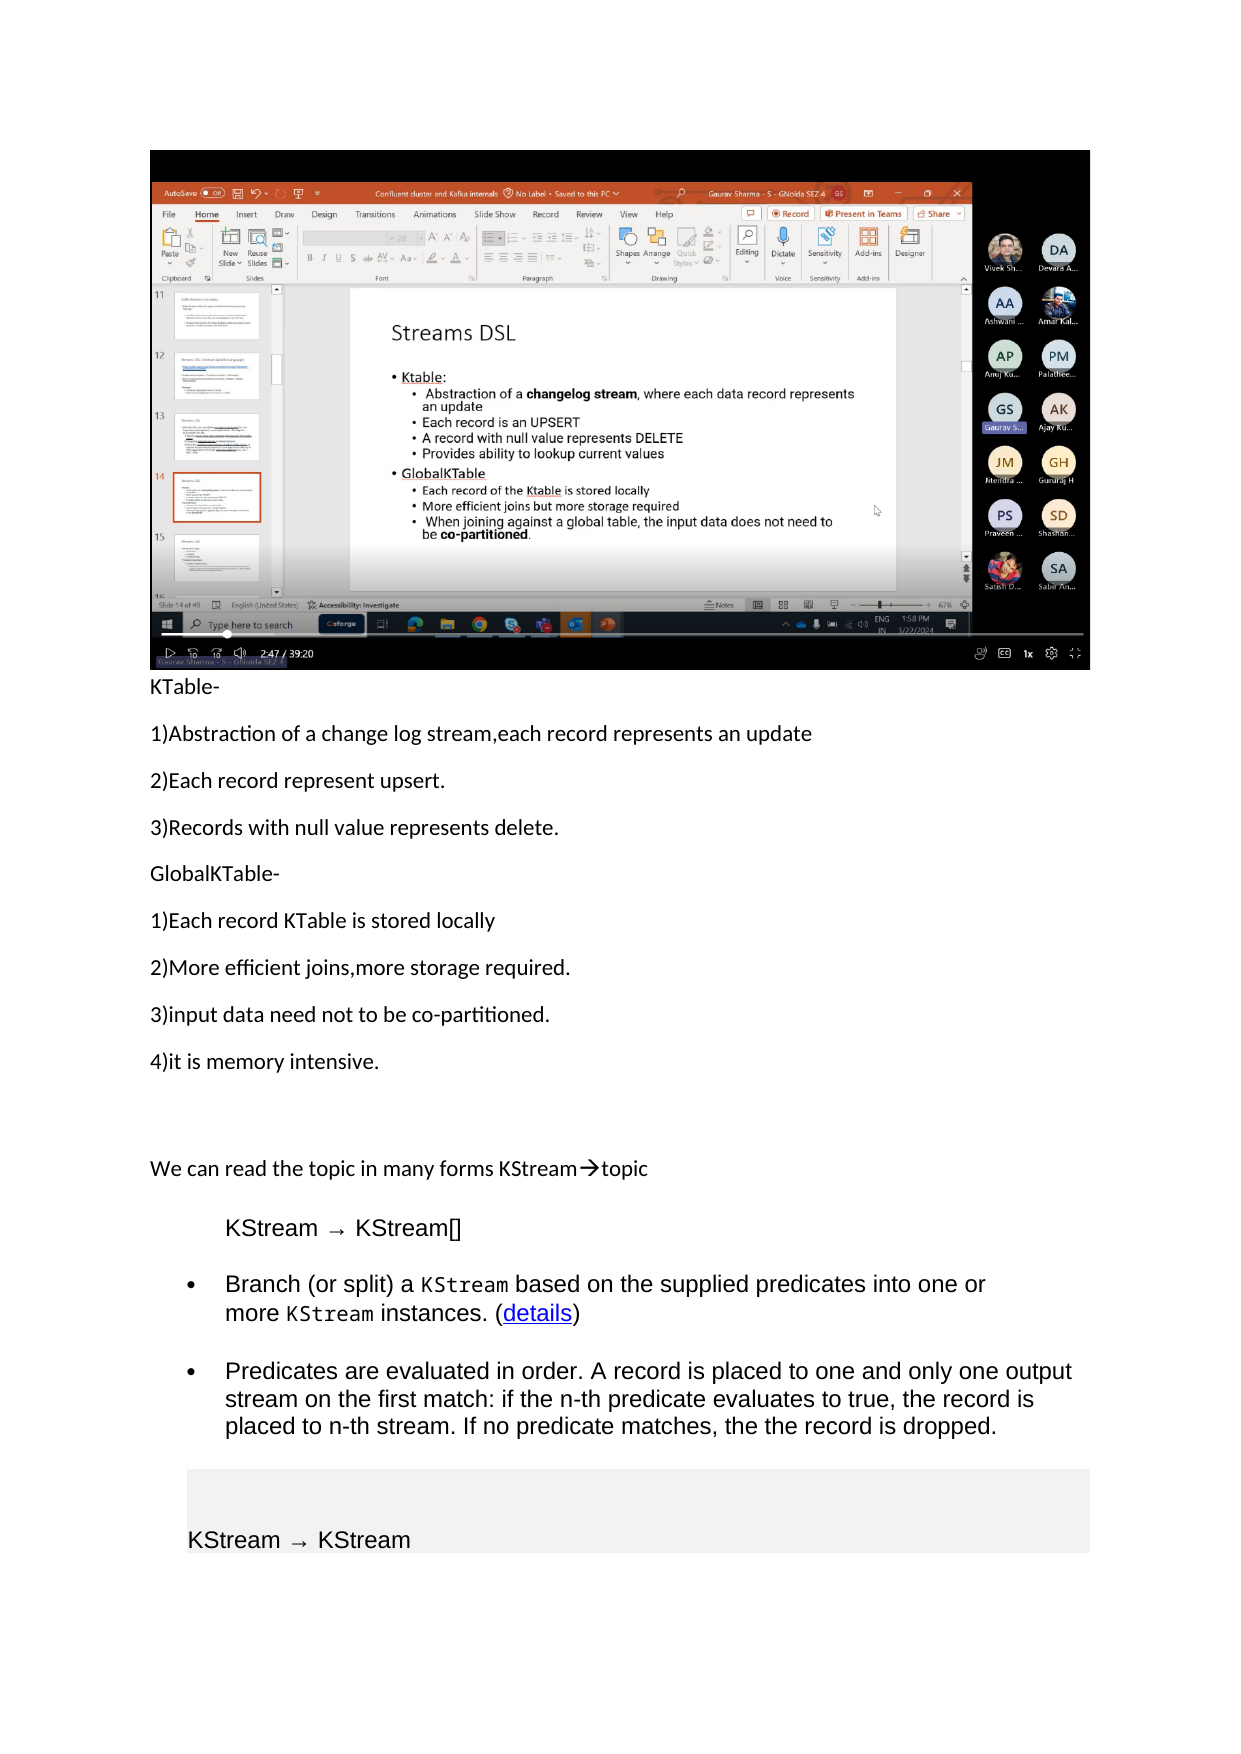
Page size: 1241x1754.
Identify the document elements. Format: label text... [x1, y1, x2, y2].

text KTable- [150, 670, 1090, 700]
text KStream → KStream[] [225, 1214, 1090, 1241]
text 1)Each record KTable is stored locally [150, 906, 1090, 934]
text GlobalKTable- [150, 859, 1090, 887]
picture [150, 150, 1091, 670]
text KStream → KStream [187, 1526, 1090, 1553]
list Predicates are evaluated in order. A record is placed to one and only one output stream on the first match: if the n-th predicate evaluates to true, the record is placed to n-th stream. If no predicate matches, the the record is dropped. [187, 1357, 1090, 1440]
text We can read the topic in many forms KStreamtopic [150, 1094, 1090, 1182]
text 2)More efficient joins,more storage required. [150, 953, 1090, 981]
text 2)Each record represent upsert. [150, 766, 1090, 794]
text 1)Abstraction of a change log stream,each record represents an update [150, 719, 1090, 747]
list Branch (or split) a KStream based on the supplied predicates into one or more KStream instances. (details) [187, 1270, 1090, 1328]
text 3)input data need not to be co-partitioned. [150, 1000, 1090, 1028]
text 4)it is memory intensive. [150, 1047, 1090, 1075]
text 3)Records with null value represents delete. [150, 813, 1090, 841]
